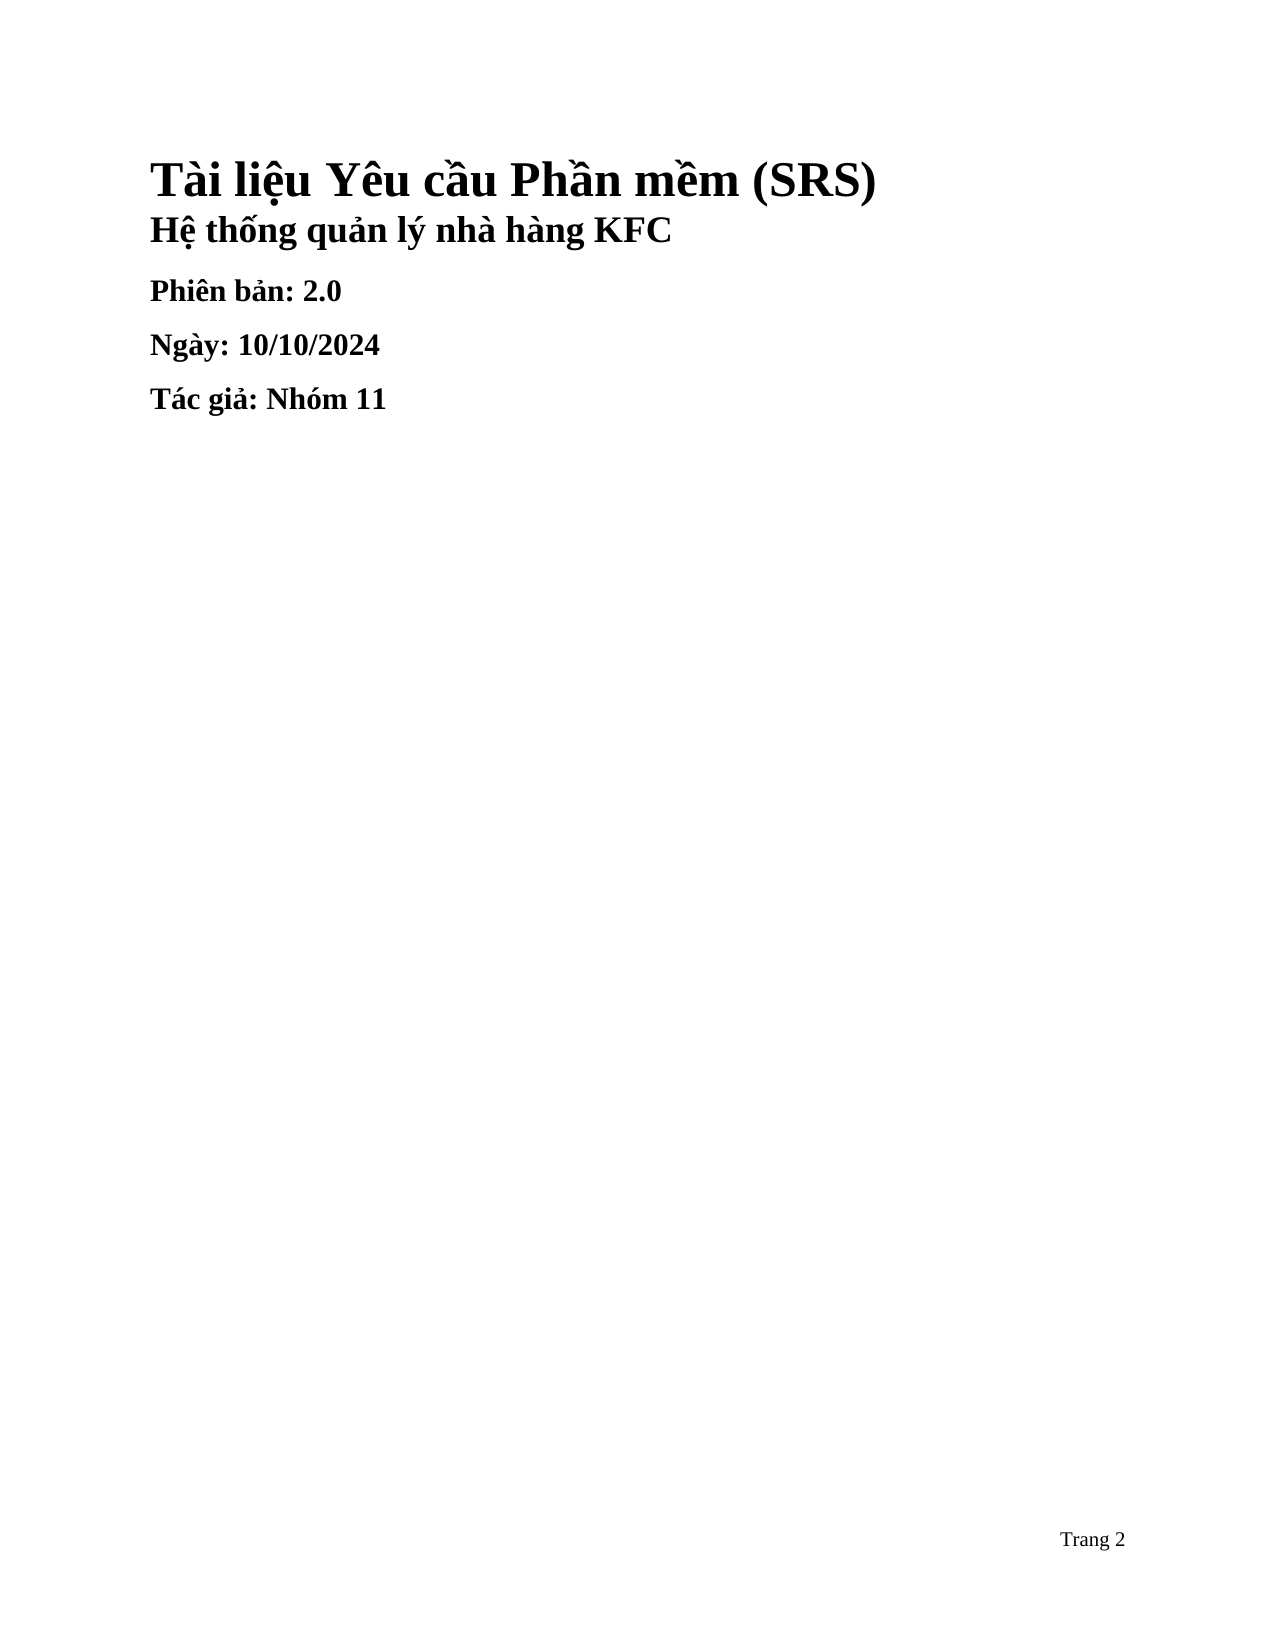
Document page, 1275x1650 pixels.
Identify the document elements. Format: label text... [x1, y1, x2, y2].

text Ngày: 10/10/2024 [150, 326, 1125, 362]
text Tác giả: Nhóm 11 [150, 380, 1125, 416]
text Hệ thống quản lý nhà hàng KFC [150, 207, 1125, 251]
text Tài liệu Yêu cầu Phần mềm (SRS) [150, 150, 1125, 207]
text Phiên bản: 2.0 [150, 272, 1125, 308]
